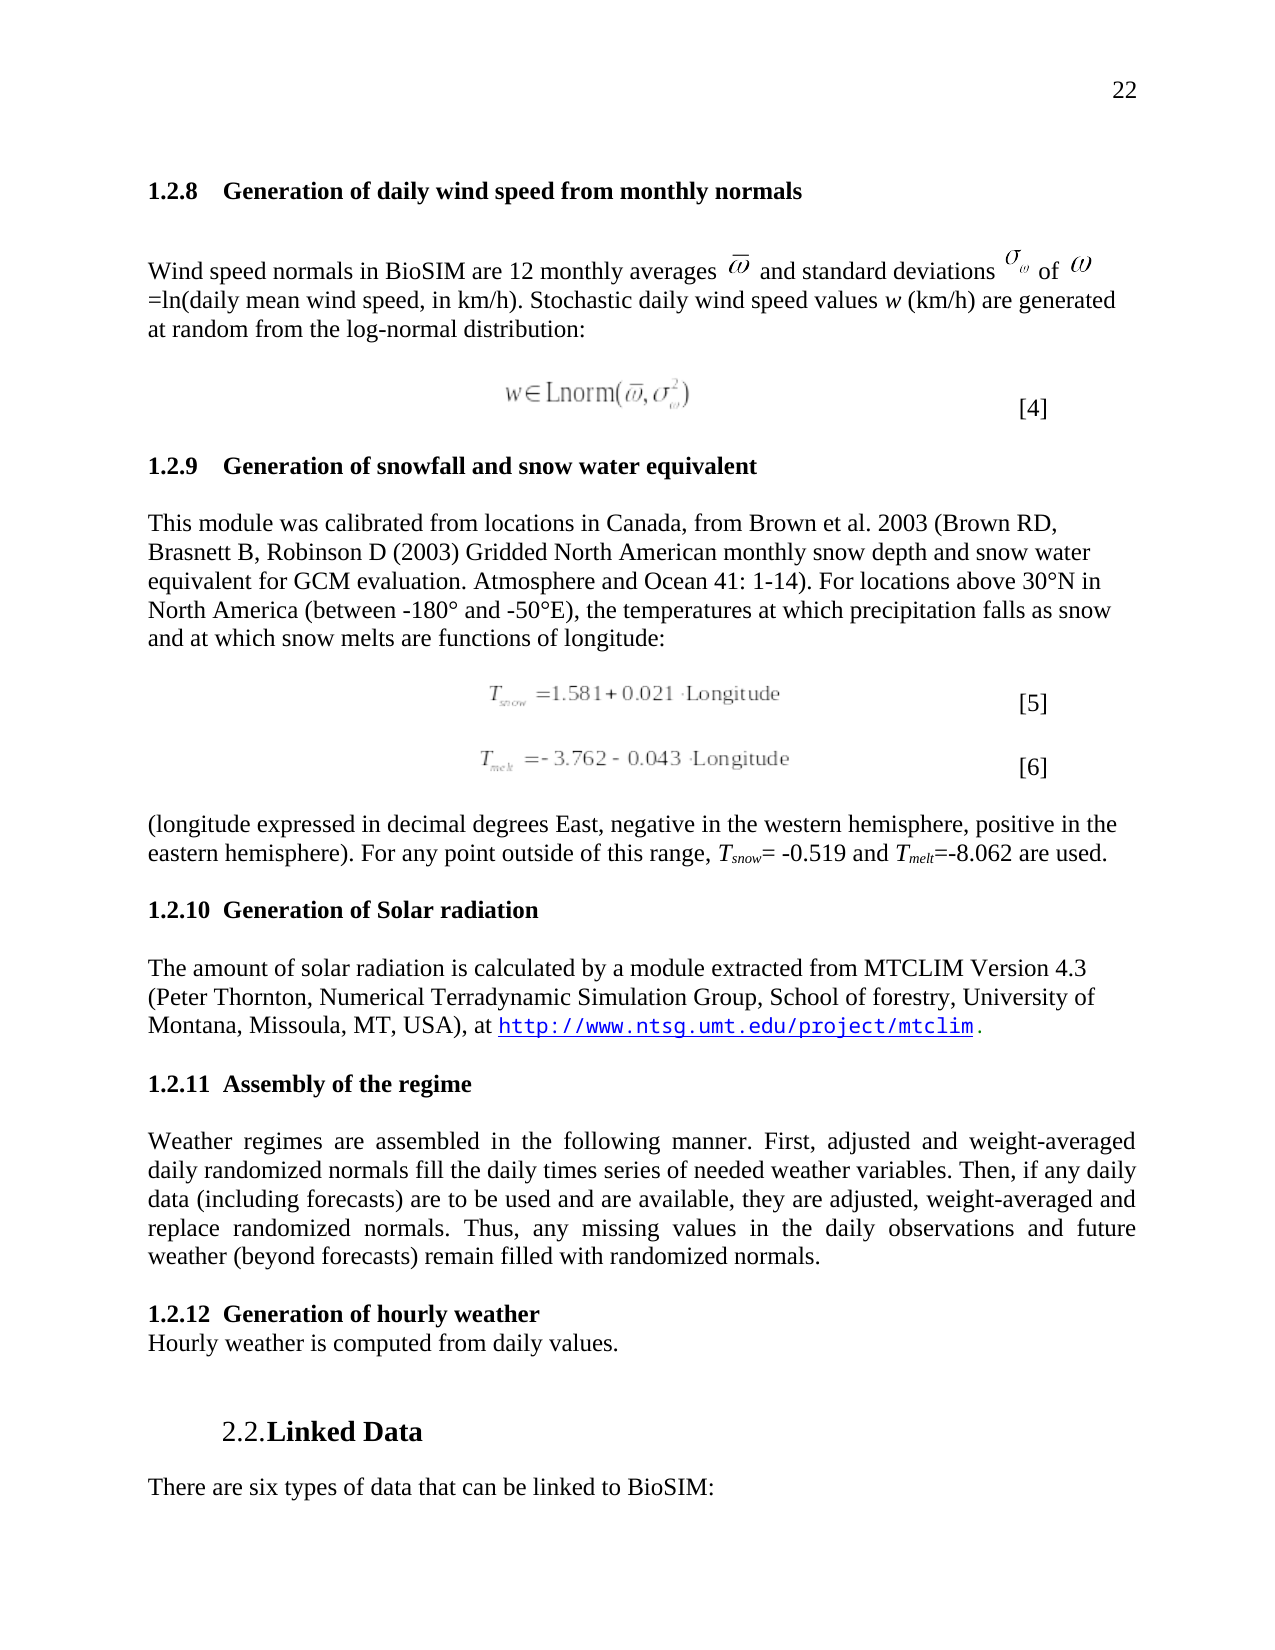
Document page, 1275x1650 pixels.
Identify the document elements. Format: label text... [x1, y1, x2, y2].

subtitle Generation of hourly weather [148, 1299, 1137, 1328]
text The amount of solar radiation is calculated by a module extracted from MTCLIM Version 4.3 (Peter Thornton, Numerical Terradynamic Simulation Group, School of forestry, University of Montana, Missoula, MT, USA), at http://www.ntsg.umt.edu/project/mtclim. [148, 953, 1137, 1040]
subtitle Generation of snowfall and snow water equivalent [148, 451, 1137, 480]
subtitle Generation of Solar radiation [148, 896, 1137, 924]
subtitle Assembly of the regime [148, 1069, 1137, 1098]
text [4] [185, 371, 1137, 422]
text Hourly weather is computed from daily values. [148, 1328, 1137, 1356]
text [6] [148, 745, 1137, 781]
text There are six types of data that can be linked to BioSIM: [148, 1472, 1137, 1501]
text Wind speed normals in BioSIM are 12 monthly averages and standard deviations of =ln(daily mean wind speed, in km/h). Stochastic daily wind speed values w (km/h) are generated at random from the log-normal distribution: [148, 234, 1137, 342]
text [5] [148, 681, 1137, 716]
text This module was calibrated from locations in Canada, from Brown et al. 2003 (Brown RD, Brasnett B, Robinson D (2003) Gridded North American monthly snow depth and snow water equivalent for GCM evaluation. Atmosphere and Ocean 41: 1-14). For locations above 30°N in North America (between -180° and -50°E), the temperatures at which precipitation falls as snow and at which snow melts are functions of longitude: [148, 508, 1137, 652]
subtitle Generation of daily wind speed from monthly normals [148, 176, 1137, 205]
text Weather regimes are assembled in the following manner. First, adjusted and weight-averaged daily randomized normals fill the daily times series of needed weather variables. Then, if any daily data (including forecasts) are to be used and are available, they are adjusted, weight-averaged and replace randomized normals. Thus, any missing values in the daily observations and future weather (beyond forecasts) remain filled with randomized normals. [148, 1126, 1137, 1270]
text (longitude expressed in decimal degrees East, negative in the western hemisphere, positive in the eastern hemisphere). For any point outside of this range, Tsnow= -0.519 and Tmelt=-8.062 are used. [148, 809, 1137, 867]
subtitle Linked Data [222, 1414, 1137, 1447]
